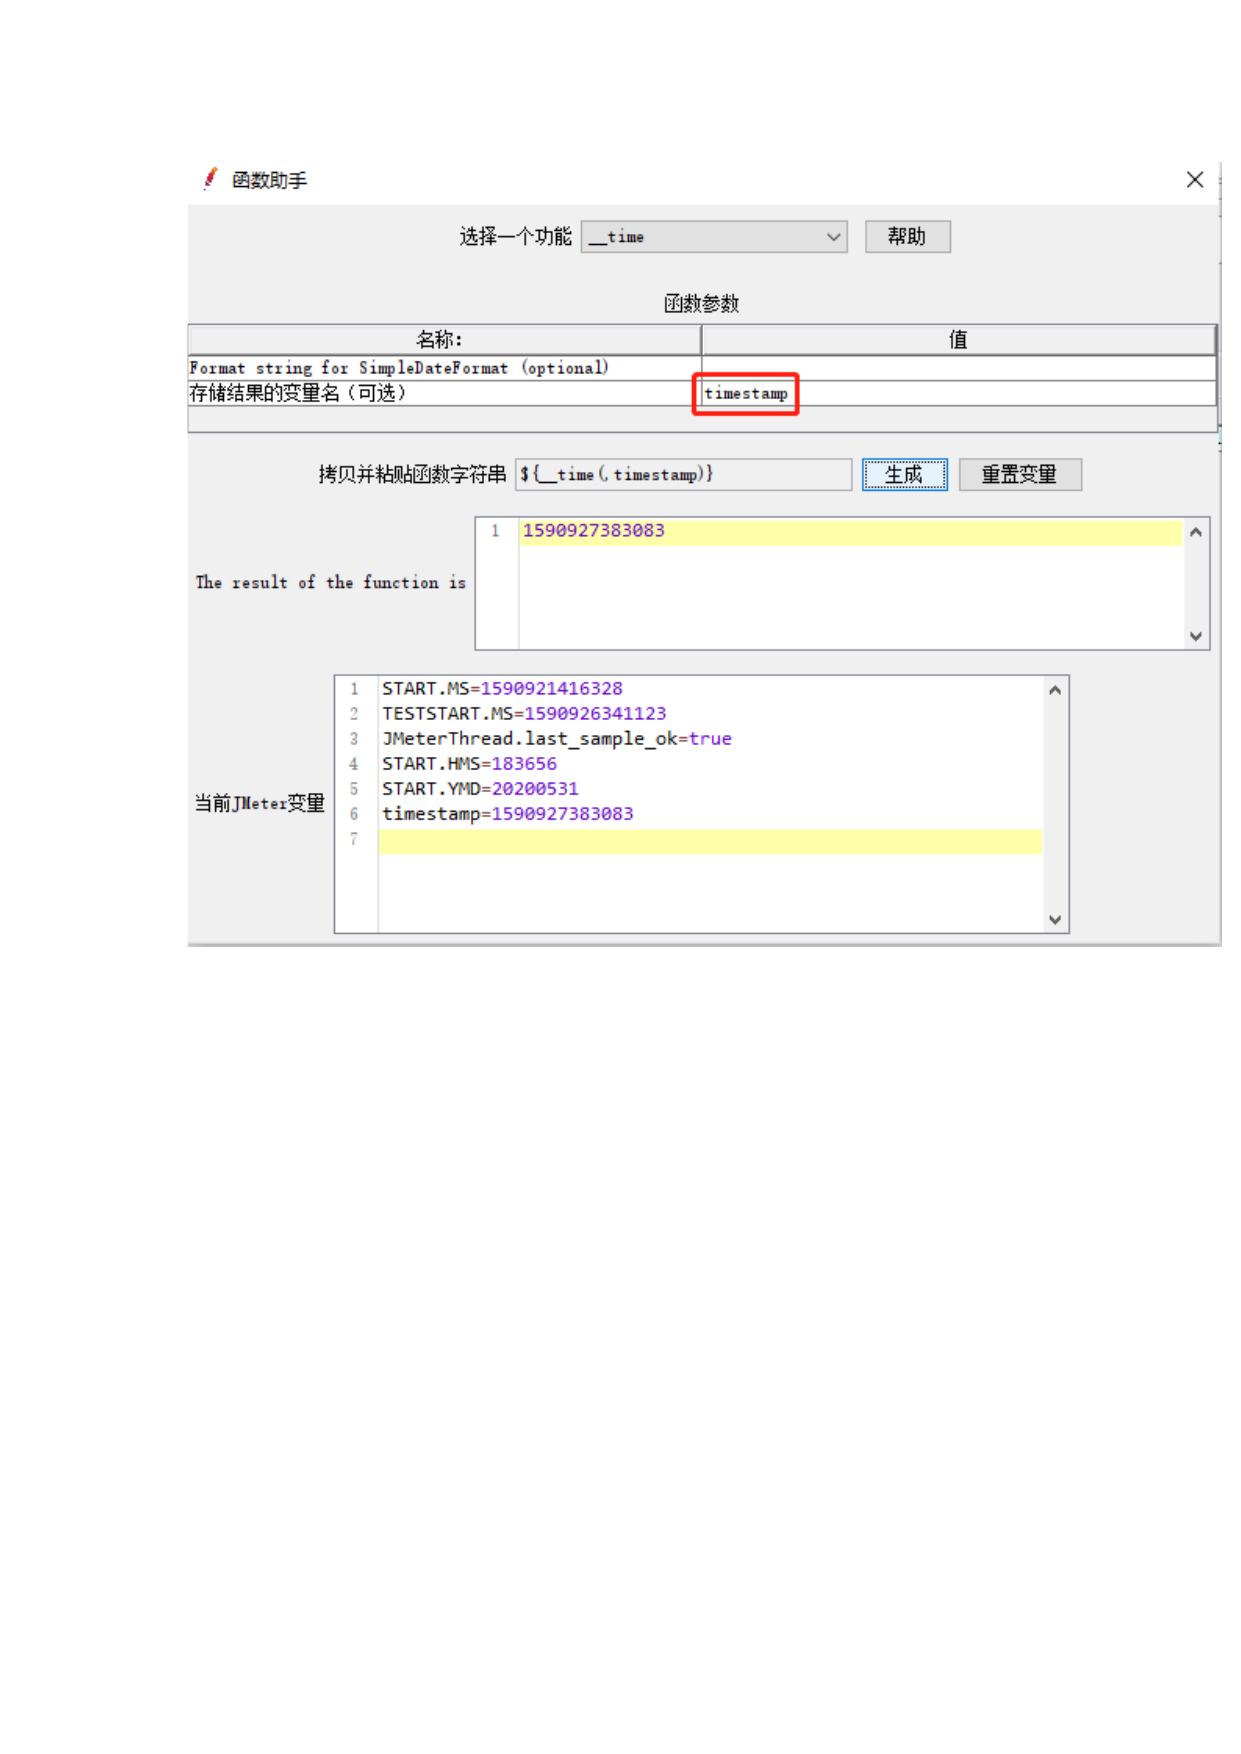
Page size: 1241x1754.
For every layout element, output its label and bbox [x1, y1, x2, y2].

picture [187, 162, 1222, 947]
